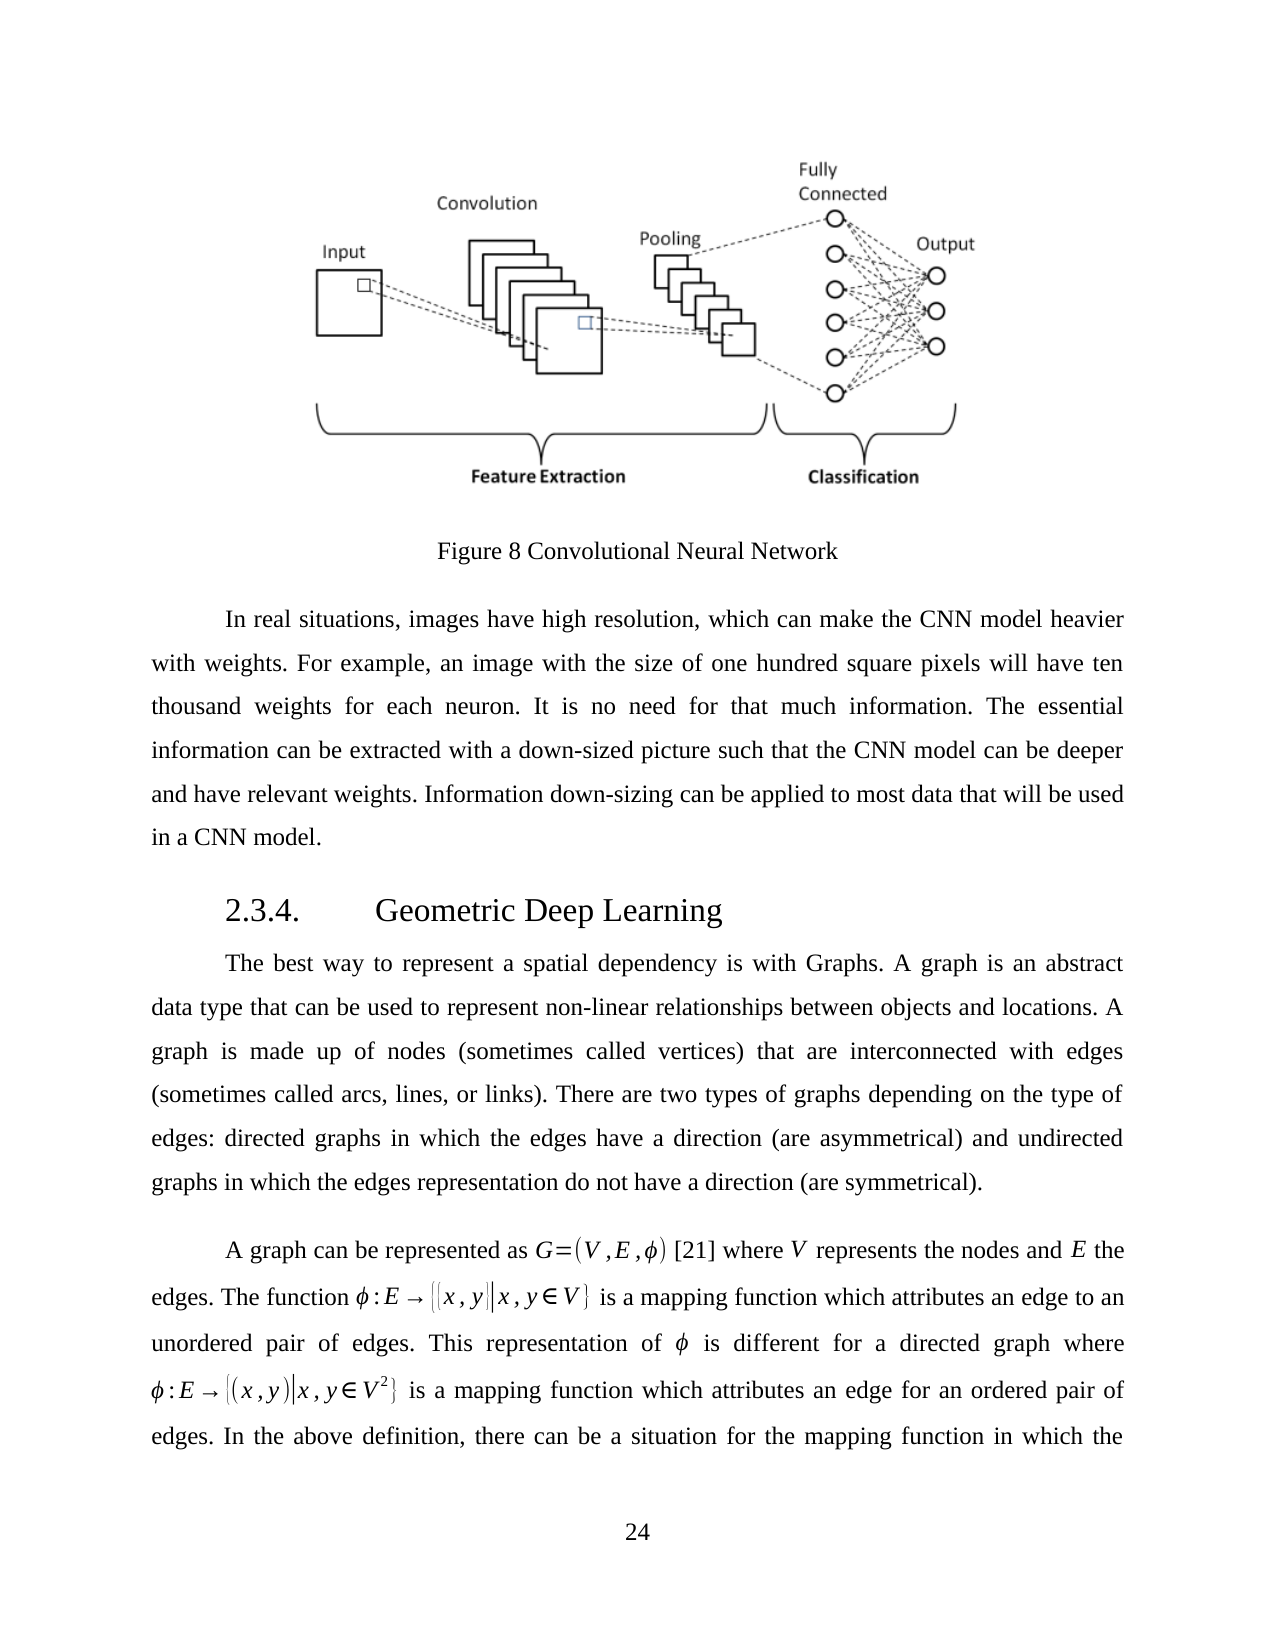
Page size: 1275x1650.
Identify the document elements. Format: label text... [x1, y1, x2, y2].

picture [286, 150, 989, 497]
subtitle Geometric Deep Learning [225, 890, 1125, 929]
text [151, 1235, 1125, 1450]
text In real situations, images have high resolution, which can make the CNN model heavier with weights. For example, an image with the size of one hundred square pixels will have ten thousand weights for each neuron. It is no need for that much information. The essential information can be extracted with a down-sized picture such that the CNN model can be deeper and have relevant weights. Information down-sizing can be applied to most data that will be used in a CNN model. [151, 604, 1125, 851]
text Figure 8 Convolutional Neural Network [150, 536, 1125, 565]
text The best way to represent a spatial dependency is with Graphs. A graph is an abstract data type that can be used to represent non-linear relationships between objects and locations. A graph is made up of nodes (sometimes called vertices) that are interconnected with edges (sometimes called arcs, lines, or links). There are two types of graphs depending on the type of edges: directed graphs in which the edges have a direction (are asymmetrical) and undirected graphs in which the edges representation do not have a direction (are symmetrical). [151, 948, 1125, 1196]
